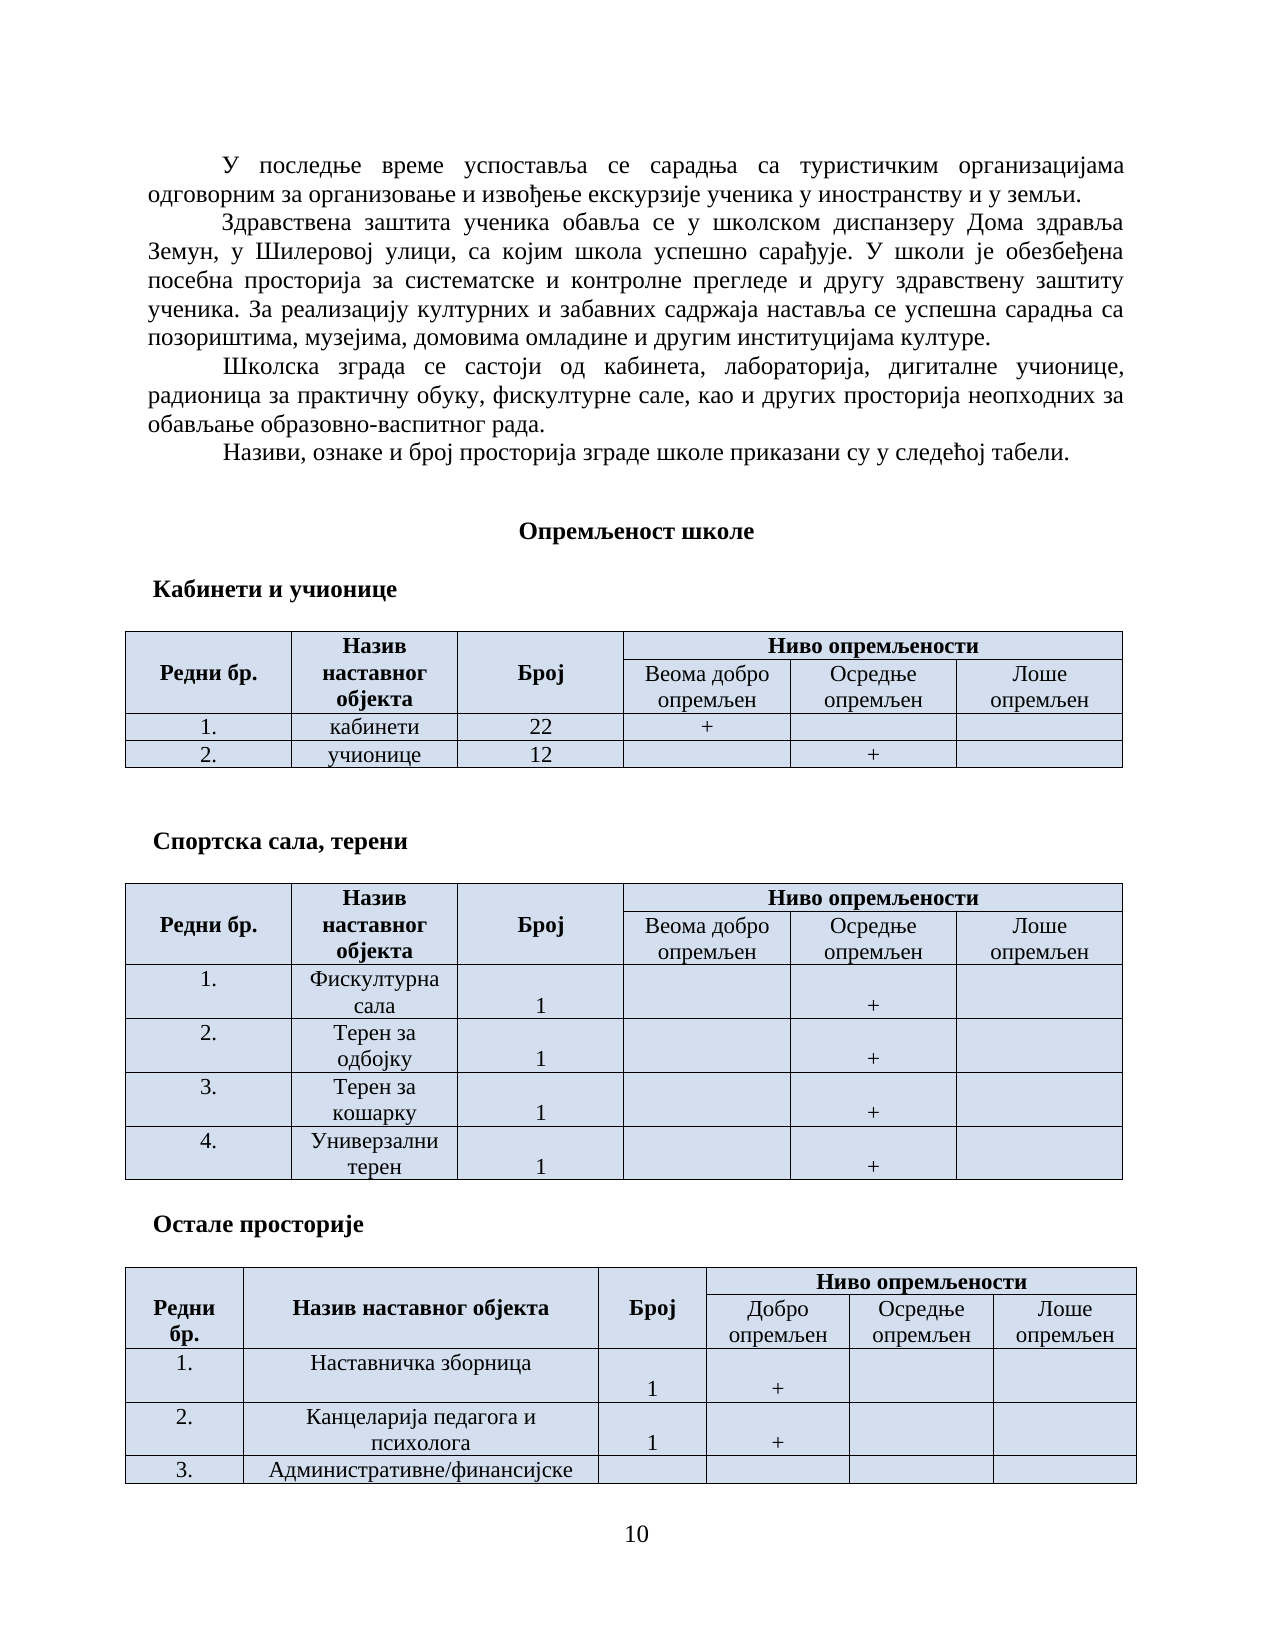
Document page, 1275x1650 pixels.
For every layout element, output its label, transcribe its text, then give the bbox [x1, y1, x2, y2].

table_cell Терен за кошарку [292, 1073, 457, 1126]
table_cell [994, 1403, 1136, 1455]
table_cell учионице [292, 741, 457, 767]
table_header Ниво опремљености [624, 632, 1122, 659]
table_cell [791, 714, 956, 740]
table_cell 3. [126, 1073, 291, 1126]
table_cell + [624, 714, 790, 740]
table_cell + [707, 1403, 849, 1455]
text Школска зграда се састоји од кабинета, лабораторија, дигиталне учионице, радионица за практичну обуку, фискултурне сале, као и других просторија неопходних за обављање образовно-васпитног рада. [148, 351, 1125, 437]
table_cell 1. [126, 714, 291, 740]
table_header Број [458, 632, 623, 712]
table_cell Универзални терен [292, 1127, 457, 1179]
table_cell [957, 1127, 1122, 1179]
table_cell Добро опремљен [707, 1295, 849, 1348]
table_cell Канцеларија педагога и психолога [244, 1403, 598, 1455]
table_cell 1 [458, 1073, 623, 1126]
table_cell 1 [458, 965, 623, 1018]
table_header Број [458, 884, 623, 964]
table_cell Веома добро опремљен [624, 912, 790, 964]
table_cell [994, 1456, 1136, 1483]
table_cell 1. [126, 1349, 243, 1402]
table_cell Осредње опремљен [850, 1295, 993, 1348]
table_cell + [791, 1127, 956, 1179]
table_cell + [791, 1073, 956, 1126]
table_cell + [707, 1456, 849, 1483]
table_header Број [599, 1268, 706, 1348]
table_cell Наставничка зборница [244, 1349, 598, 1402]
table_cell 1 [599, 1349, 706, 1402]
table_cell [957, 741, 1122, 767]
table_cell [957, 1019, 1122, 1072]
table_header Назив наставног објекта [292, 884, 457, 964]
table_cell 2. [126, 1019, 291, 1072]
table_cell Терен за одбојку [292, 1019, 457, 1072]
table_cell 2. [126, 1403, 243, 1455]
table_cell + [791, 741, 956, 767]
table_cell 4. [126, 1127, 291, 1179]
table_cell + [791, 1019, 956, 1072]
text Здравствена заштита ученика обавља се у школском диспанзеру Дома здравља Земун, у Шилеровој улици, са којим школа успешно сарађује. У школи је обезбеђена посебна просторија за систематске и контролне прегледе и другу здравствену заштиту ученика. За реализацију културних и забавних садржаја наставља се успешна сарадња са позориштима, музејима, домовима омладине и другим институцијама културе. [148, 207, 1125, 351]
table_cell [957, 714, 1122, 740]
table_cell [624, 965, 790, 1018]
table_cell + [707, 1349, 849, 1402]
table_cell [850, 1349, 993, 1402]
table_cell 2. [126, 741, 291, 767]
table_header Ниво опремљености [707, 1268, 1136, 1294]
table_cell [624, 1019, 790, 1072]
table_cell 1 [458, 1019, 623, 1072]
table_cell [850, 1403, 993, 1455]
table_cell + [791, 965, 956, 1018]
table_header Назив наставног објекта [244, 1268, 598, 1348]
table_cell 12 [458, 741, 623, 767]
table_cell [957, 965, 1122, 1018]
table_header Редни бр. [126, 632, 291, 712]
table_cell 3. [126, 1456, 243, 1483]
table_cell [624, 1127, 790, 1179]
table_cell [244, 1456, 598, 1483]
table_cell 2 [599, 1456, 706, 1483]
table_cell Лоше опремљен [994, 1295, 1136, 1348]
table_cell Веома добро опремљен [624, 660, 790, 712]
table_cell 1 [599, 1403, 706, 1455]
table_cell [957, 1073, 1122, 1126]
table_cell кабинети [292, 714, 457, 740]
subtitle Кабинети и учионице [153, 574, 397, 603]
table_cell Лоше опремљен [957, 912, 1122, 964]
table_cell Фискултурна сала [292, 965, 457, 1018]
table_cell Лоше опремљен [957, 660, 1122, 712]
subtitle Опремљеност школе [148, 516, 1125, 545]
table_cell [994, 1349, 1136, 1402]
table_cell [850, 1456, 993, 1483]
table_cell [624, 741, 790, 767]
text У последње време успоставља се сарадња са туристичким организацијама одговорним за организовање и извођење екскурзије ученика у иностранству и у земљи. [148, 150, 1125, 207]
subtitle Спортска сала, терени [153, 826, 408, 854]
table_cell [624, 1073, 790, 1126]
table_cell Осредње опремљен [791, 660, 956, 712]
table_cell 1. [126, 965, 291, 1018]
subtitle Остале просторије [153, 1209, 1142, 1238]
table_header Назив наставног објекта [292, 632, 457, 712]
table_cell 1 [458, 1127, 623, 1179]
table_header Редни бр. [126, 1268, 243, 1348]
table_cell 22 [458, 714, 623, 740]
table_header Ниво опремљености [624, 884, 1122, 911]
table_cell Осредње опремљен [791, 912, 956, 964]
text Називи, ознаке и број просторија зграде школе приказани су у следећој табели. [148, 437, 1125, 466]
table_header Редни бр. [126, 884, 291, 964]
